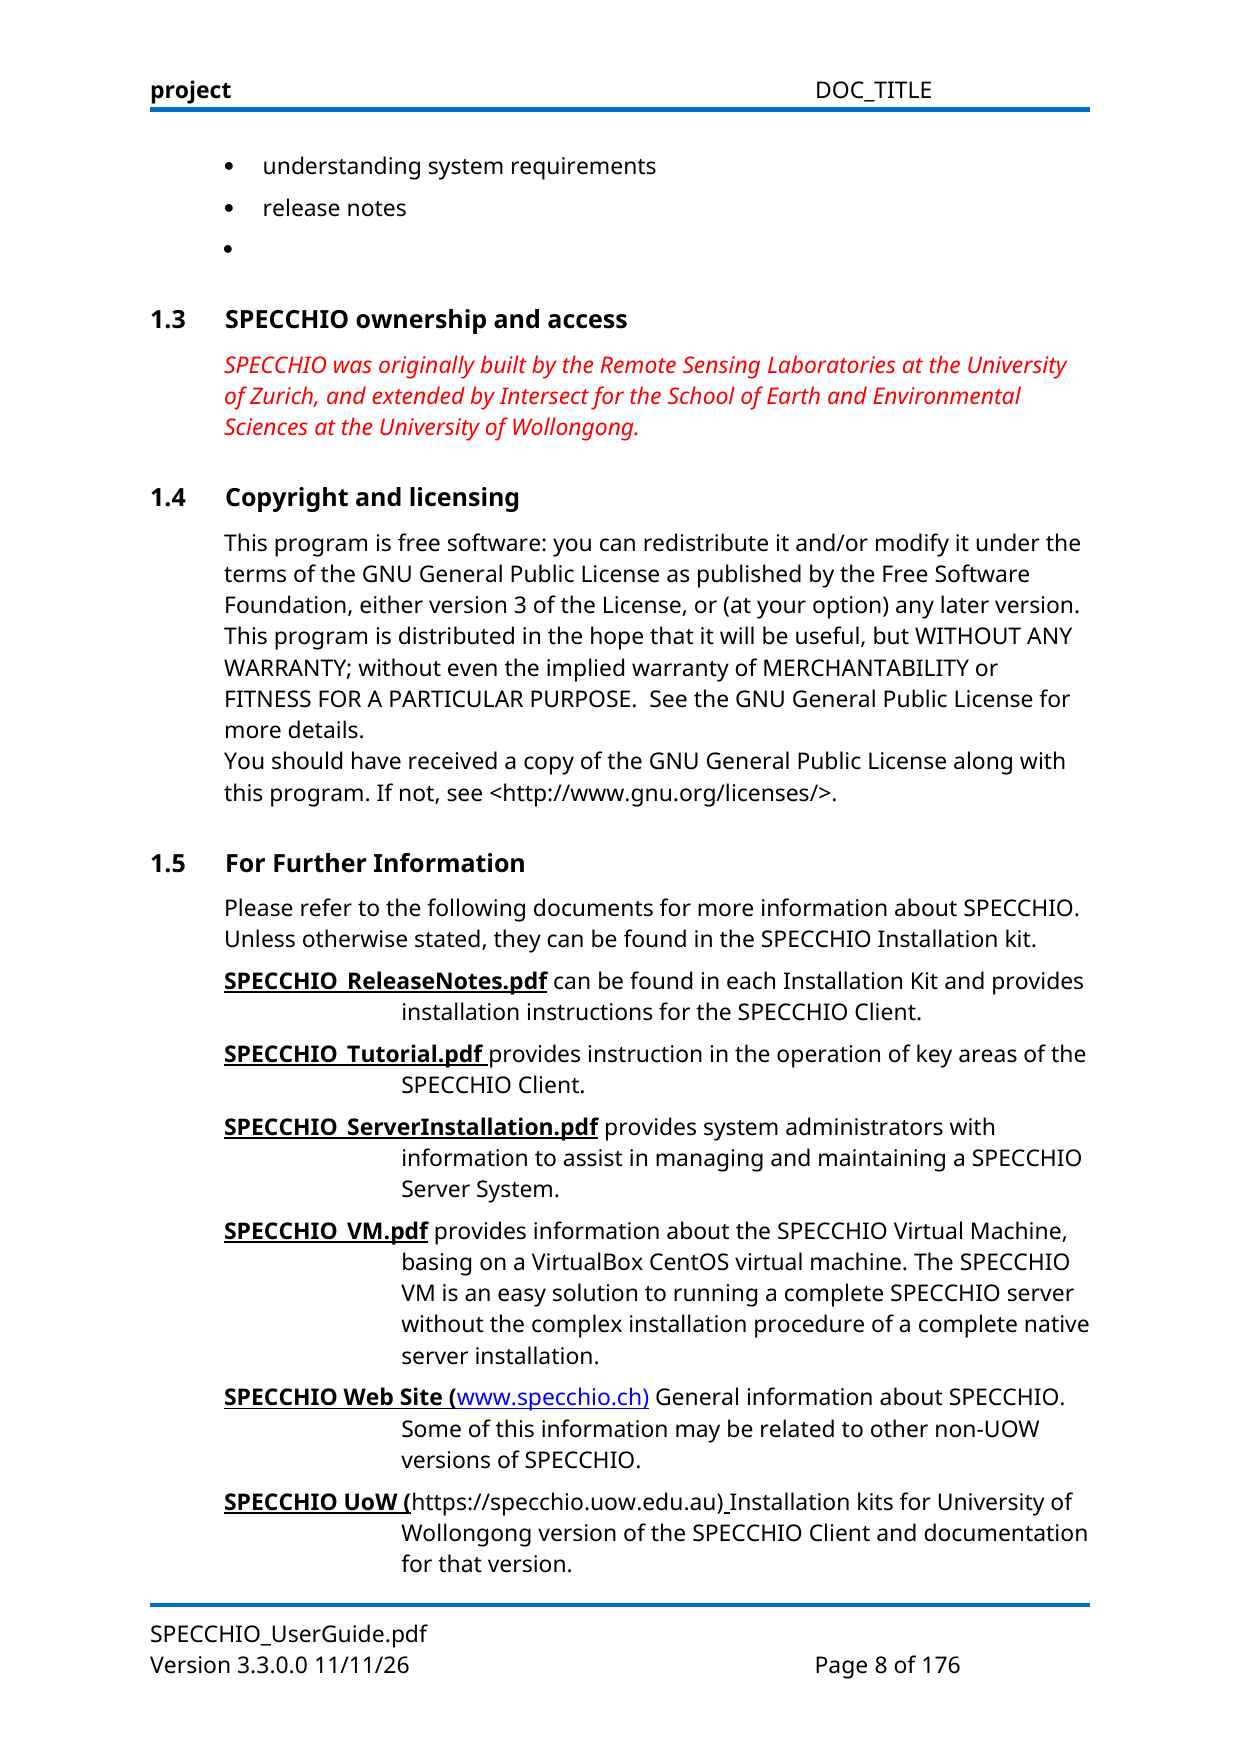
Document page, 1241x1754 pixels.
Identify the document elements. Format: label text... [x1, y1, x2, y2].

text SPECCHIO_Tutorial.pdf provides instruction in the operation of key areas of the SPECCHIO Client. [224, 1038, 1090, 1100]
subtitle Copyright and licensing [150, 480, 1090, 514]
text SPECCHIO Web Site (www.specchio.ch) General information about SPECCHIO. Some of this information may be related to other non-UOW versions of SPECCHIO. [224, 1381, 1090, 1475]
text SPECCHIO_ServerInstallation.pdf provides system administrators with information to assist in managing and maintaining a SPECCHIO Server System. [224, 1111, 1090, 1204]
text SPECCHIO was originally built by the Remote Sensing Laboratories at the University of Zurich, and extended by Intersect for the School of Earth and Environmental Sciences at the University of Wollongong. [224, 349, 1090, 442]
text SPECCHIO_ReleaseNotes.pdf can be found in each Installation Kit and provides installation instructions for the SPECCHIO Client. [224, 965, 1090, 1027]
list release notes [225, 192, 1090, 223]
subtitle For Further Information [150, 845, 1090, 879]
text Please refer to the following documents for more information about SPECCHIO. Unless otherwise stated, they can be found in the SPECCHIO Installation kit. [224, 892, 1090, 954]
text This program is free software: you can redistribute it and/or modify it under the terms of the GNU General Public License as published by the Free Software Foundation, either version 3 of the License, or (at your option) any later version. This program is distributed in the hope that it will be useful, but WITHOUT ANY WARRANTY; without even the implied warranty of MERCHANTABILITY or FITNESS FOR A PARTICULAR PURPOSE. See the GNU General Public License for more details. You should have received a copy of the GNU General Public License along with this program. If not, see <http://www.gnu.org/licenses/>. [224, 526, 1090, 808]
subtitle SPECCHIO ownership and access [150, 302, 1090, 336]
text SPECCHIO UoW (https://specchio.uow.edu.au) Installation kits for University of Wollongong version of the SPECCHIO Client and documentation for that version. [224, 1486, 1090, 1579]
list understanding system requirements [225, 150, 1090, 181]
text SPECCHIO_VM.pdf provides information about the SPECCHIO Virtual Machine, basing on a VirtualBox CentOS virtual machine. The SPECCHIO VM is an easy solution to running a complete SPECCHIO server without the complex installation procedure of a complete native server installation. [224, 1215, 1090, 1371]
